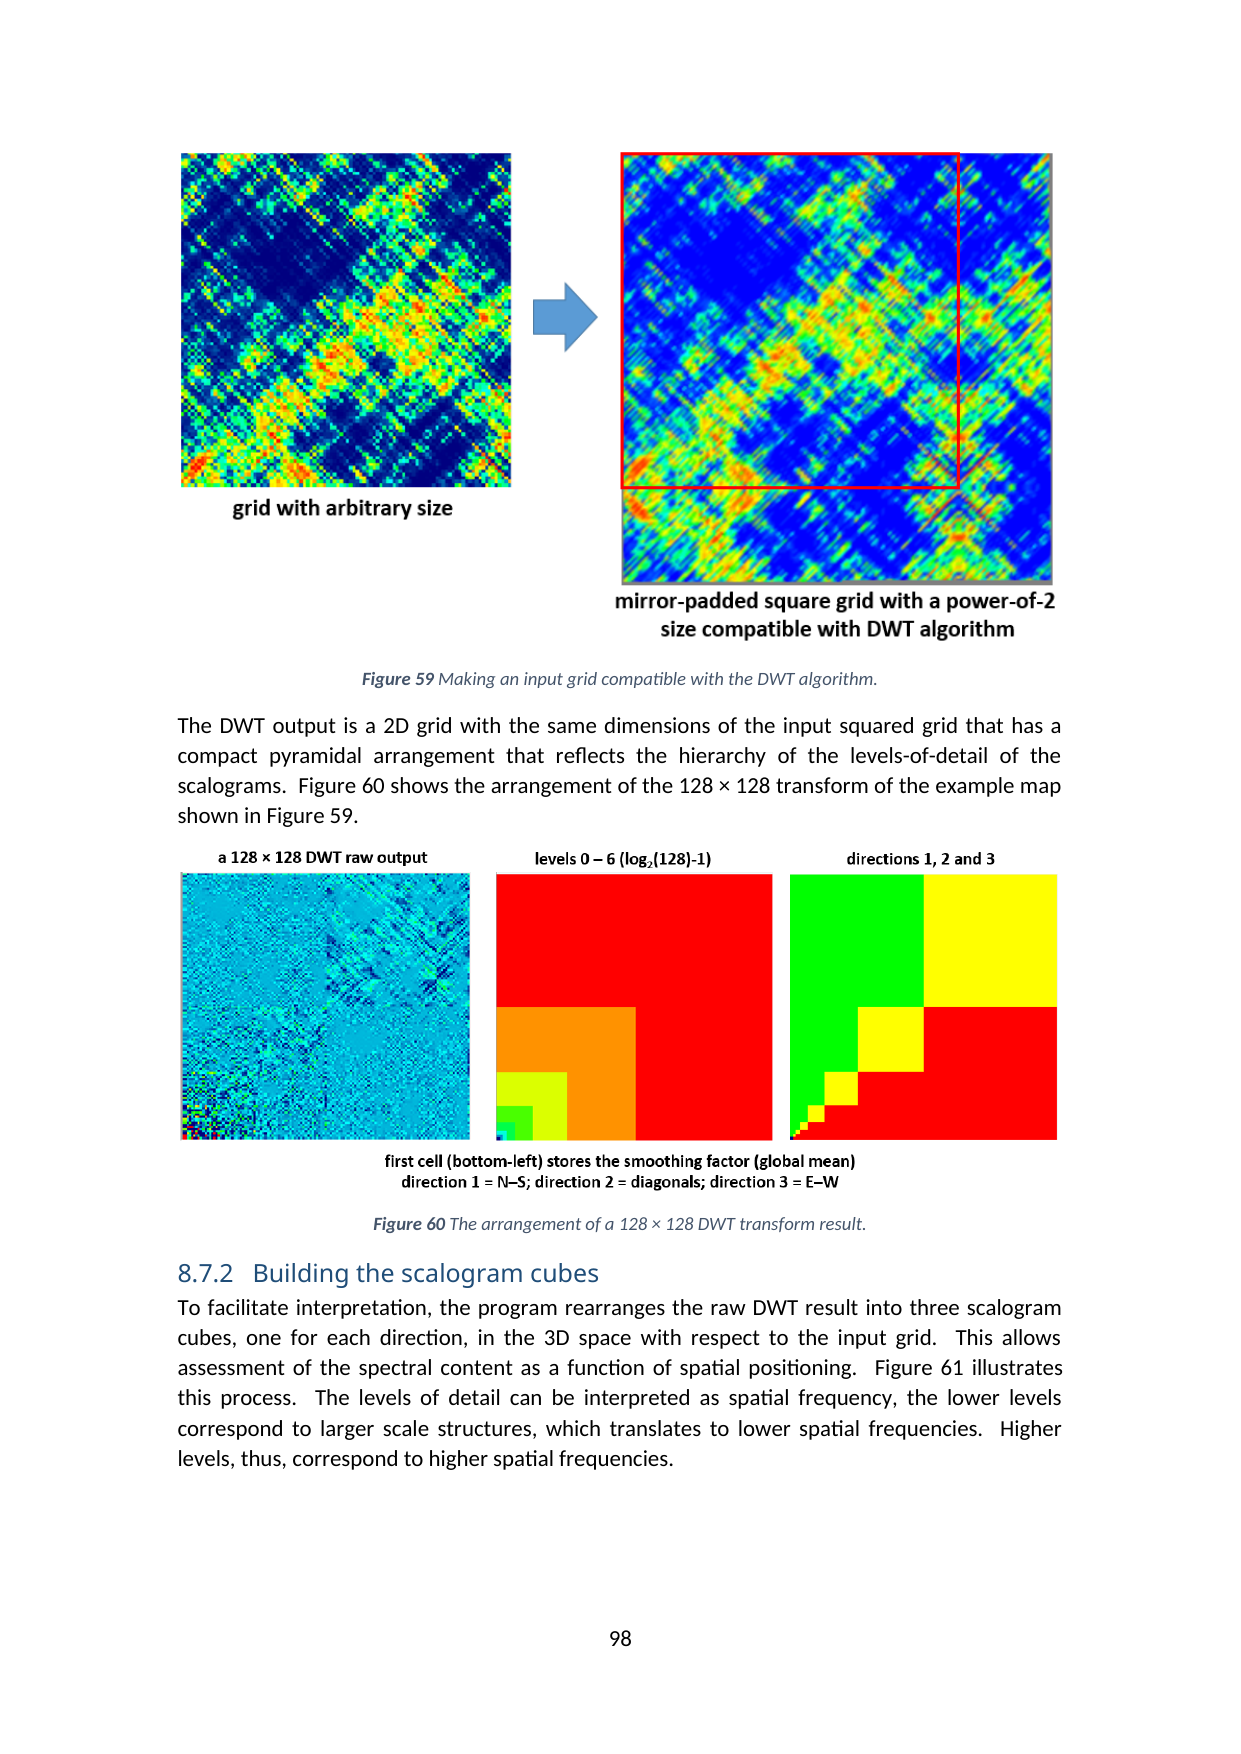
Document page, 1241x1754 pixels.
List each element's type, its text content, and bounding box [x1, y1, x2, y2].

subtitle Building the scalogram cubes [177, 1256, 1063, 1290]
text To facilitate interpretation, the program rearranges the raw DWT result into three scalogram cubes, one for each direction, in the 3D space with respect to the input grid. This allows assessment of the spectral content as a function of spatial positioning. Figure 61 illustrates this process. The levels of detail can be interpreted as spatial frequency, the lower levels correspond to larger scale structures, which translates to lower spatial frequencies. Higher levels, thus, correspond to higher spatial frequencies. [177, 1293, 1063, 1472]
text The DWT output is a 2D grid with the same dimensions of the input squared grid that has a compact pyramidal arrangement that reflects the hierarchy of the levels-of-detail of the scalograms. Figure 60 shows the arrangement of the 128 × 128 transform of the example map shown in Figure 59. [177, 711, 1063, 830]
picture [177, 147, 1062, 649]
text Figure 60 The arrangement of a 128 × 128 DWT transform result. [177, 1212, 1063, 1235]
picture [177, 848, 1063, 1194]
text Figure 59 Making an input grid compatible with the DWT algorithm. [177, 667, 1063, 690]
